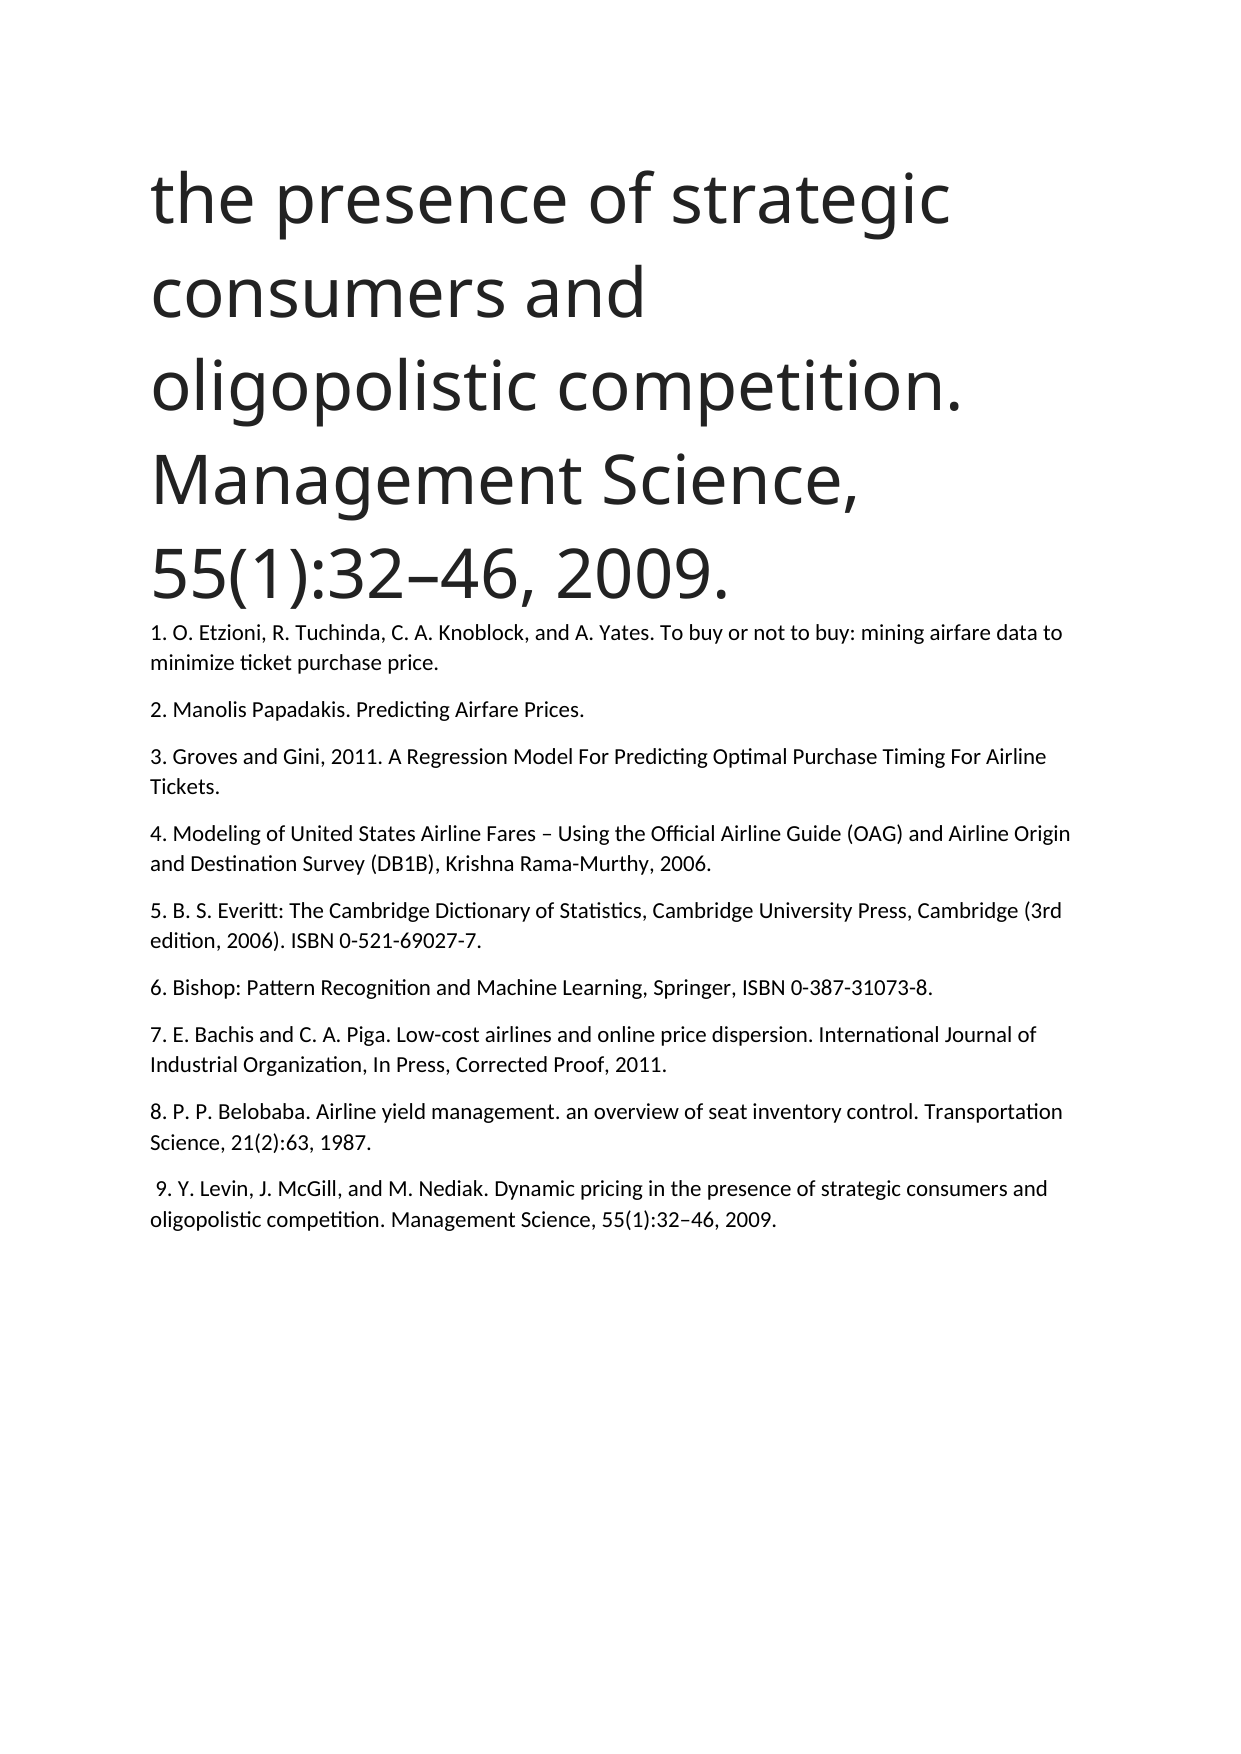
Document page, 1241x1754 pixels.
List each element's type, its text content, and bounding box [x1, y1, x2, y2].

text oligopolistic competition. Management Science, 55(1):32–46, 2009. [150, 337, 1090, 618]
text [150, 150, 1090, 337]
text 7. E. Bachis and C. A. Piga. Low-cost airlines and online price dispersion. International Journal of Industrial Organization, In Press, Corrected Proof, 2011. [150, 1020, 1090, 1078]
text 4. Modeling of United States Airline Fares – Using the Official Airline Guide (OAG) and Airline Origin and Destination Survey (DB1B), Krishna Rama-Murthy, 2006. [150, 819, 1090, 877]
text 3. Groves and Gini, 2011. A Regression Model For Predicting Optimal Purchase Timing For Airline Tickets. [150, 742, 1090, 800]
text 9. Y. Levin, J. McGill, and M. Nediak. Dynamic pricing in the presence of strategic consumers and oligopolistic competition. Management Science, 55(1):32–46, 2009. [150, 1174, 1090, 1233]
text 5. B. S. Everitt: The Cambridge Dictionary of Statistics, Cambridge University Press, Cambridge (3rd edition, 2006). ISBN 0-521-69027-7. [150, 896, 1090, 954]
text 6. Bishop: Pattern Recognition and Machine Learning, Springer, ISBN 0-387-31073-8. [150, 973, 1090, 1001]
text 2. Manolis Papadakis. Predicting Airfare Prices. [150, 695, 1090, 723]
text 1. O. Etzioni, R. Tuchinda, C. A. Knoblock, and A. Yates. To buy or not to buy: mining airfare data to minimize ticket purchase price. [150, 618, 1090, 676]
text 8. P. P. Belobaba. Airline yield management. an overview of seat inventory control. Transportation Science, 21(2):63, 1987. [150, 1097, 1090, 1156]
